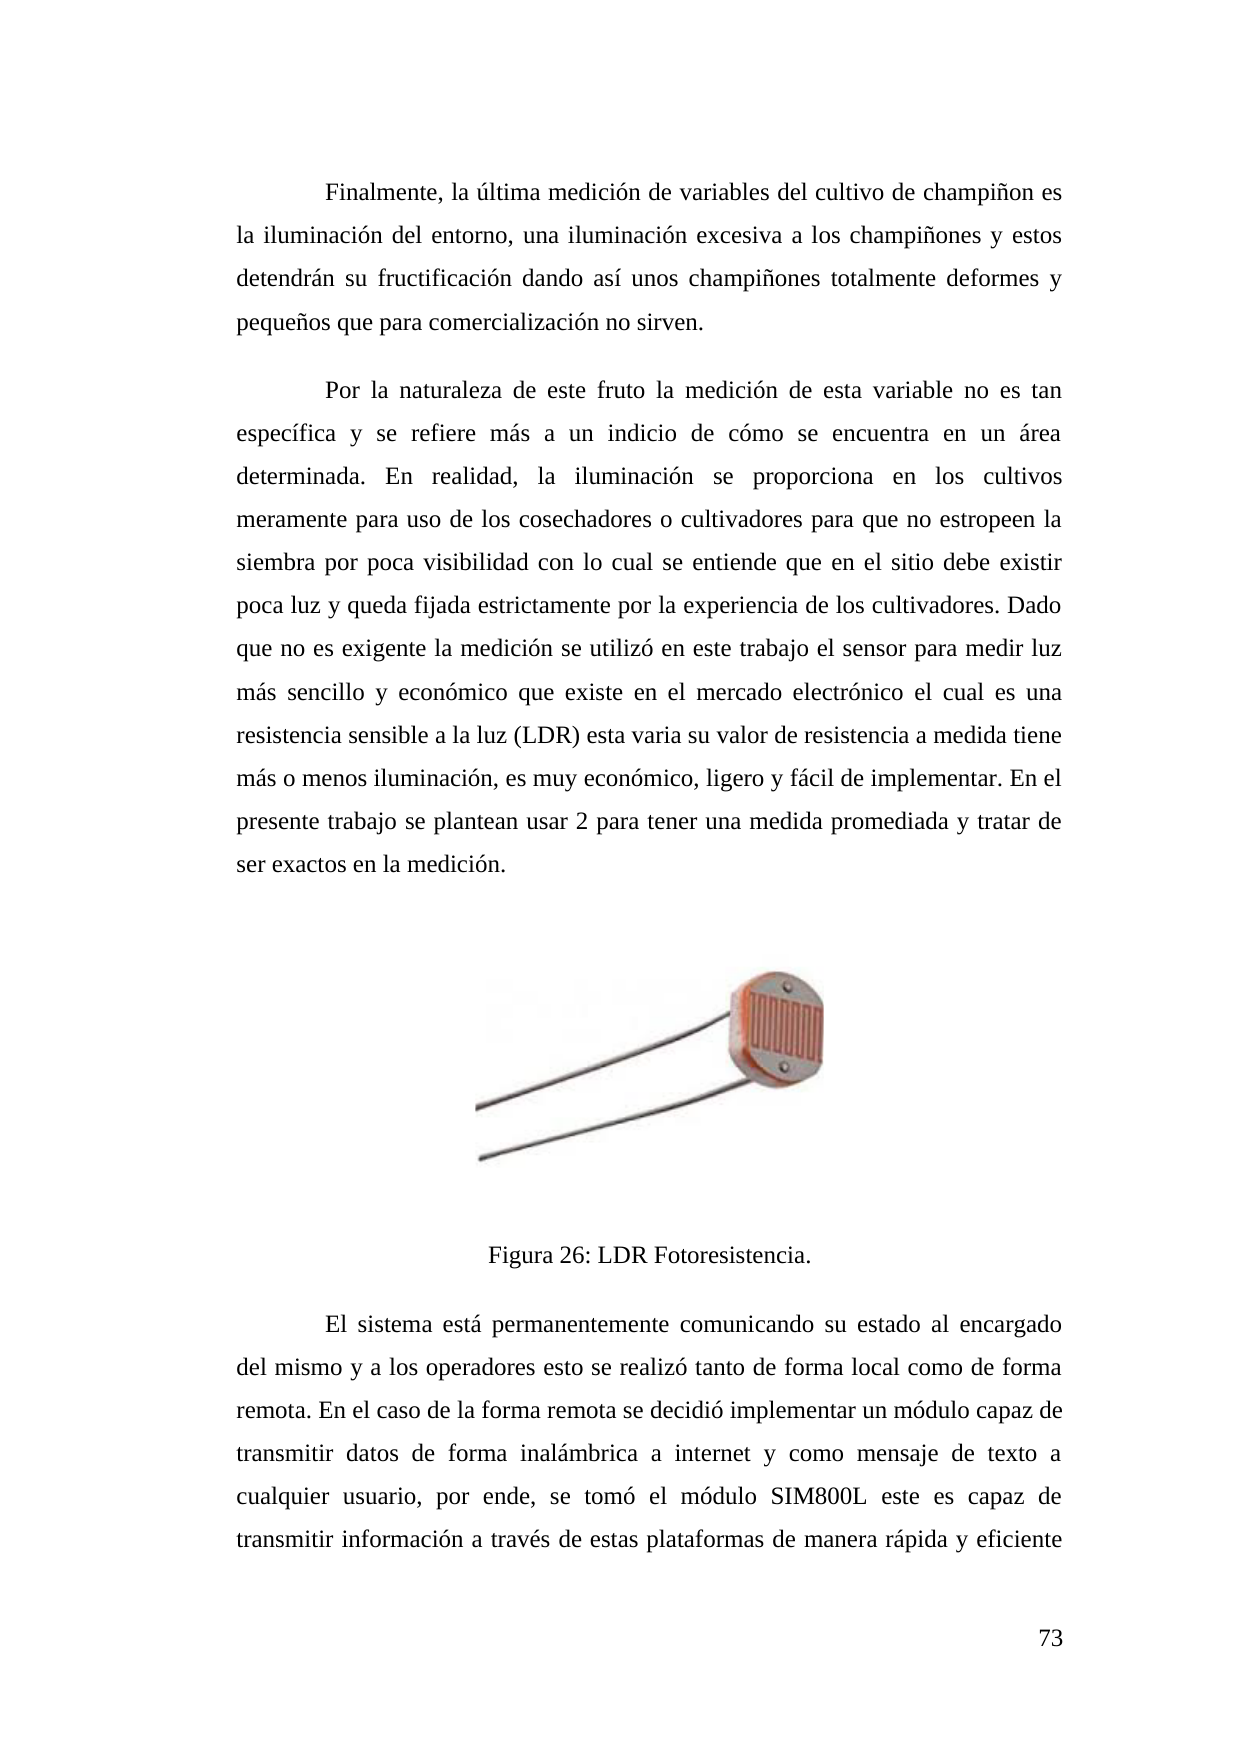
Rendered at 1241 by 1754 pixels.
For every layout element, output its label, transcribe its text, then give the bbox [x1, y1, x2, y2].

text Finalmente, la última medición de variables del cultivo de champiñon es la iluminación del entorno, una iluminación excesiva a los champiñones y estos detendrán su fructificación dando así unos champiñones totalmente deformes y pequeños que para comercialización no sirven. [236, 177, 1063, 335]
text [236, 1309, 1063, 1553]
text Figura 26: LDR Fotoresistencia. [236, 1241, 1063, 1269]
text Por la naturaleza de este fruto la medición de esta variable no es tan específica y se refiere más a un indicio de cómo se encuentra en un área determinada. En realidad, la iluminación se proporciona en los cultivos meramente para uso de los cosechadores o cultivadores para que no estropeen la siembra por poca visibilidad con lo cual se entiende que en el sitio debe existir poca luz y queda fijada estrictamente por la experiencia de los cultivadores. Dado que no es exigente la medición se utilizó en este trabajo el sensor para medir luz más sencillo y económico que existe en el mercado electrónico el cual es una resistencia sensible a la luz (LDR) esta varia su valor de resistencia a medida tiene más o menos iluminación, es muy económico, ligero y fácil de implementar. En el presente trabajo se plantean usar 2 para tener una medida promediada y tratar de ser exactos en la medición. [236, 375, 1063, 878]
